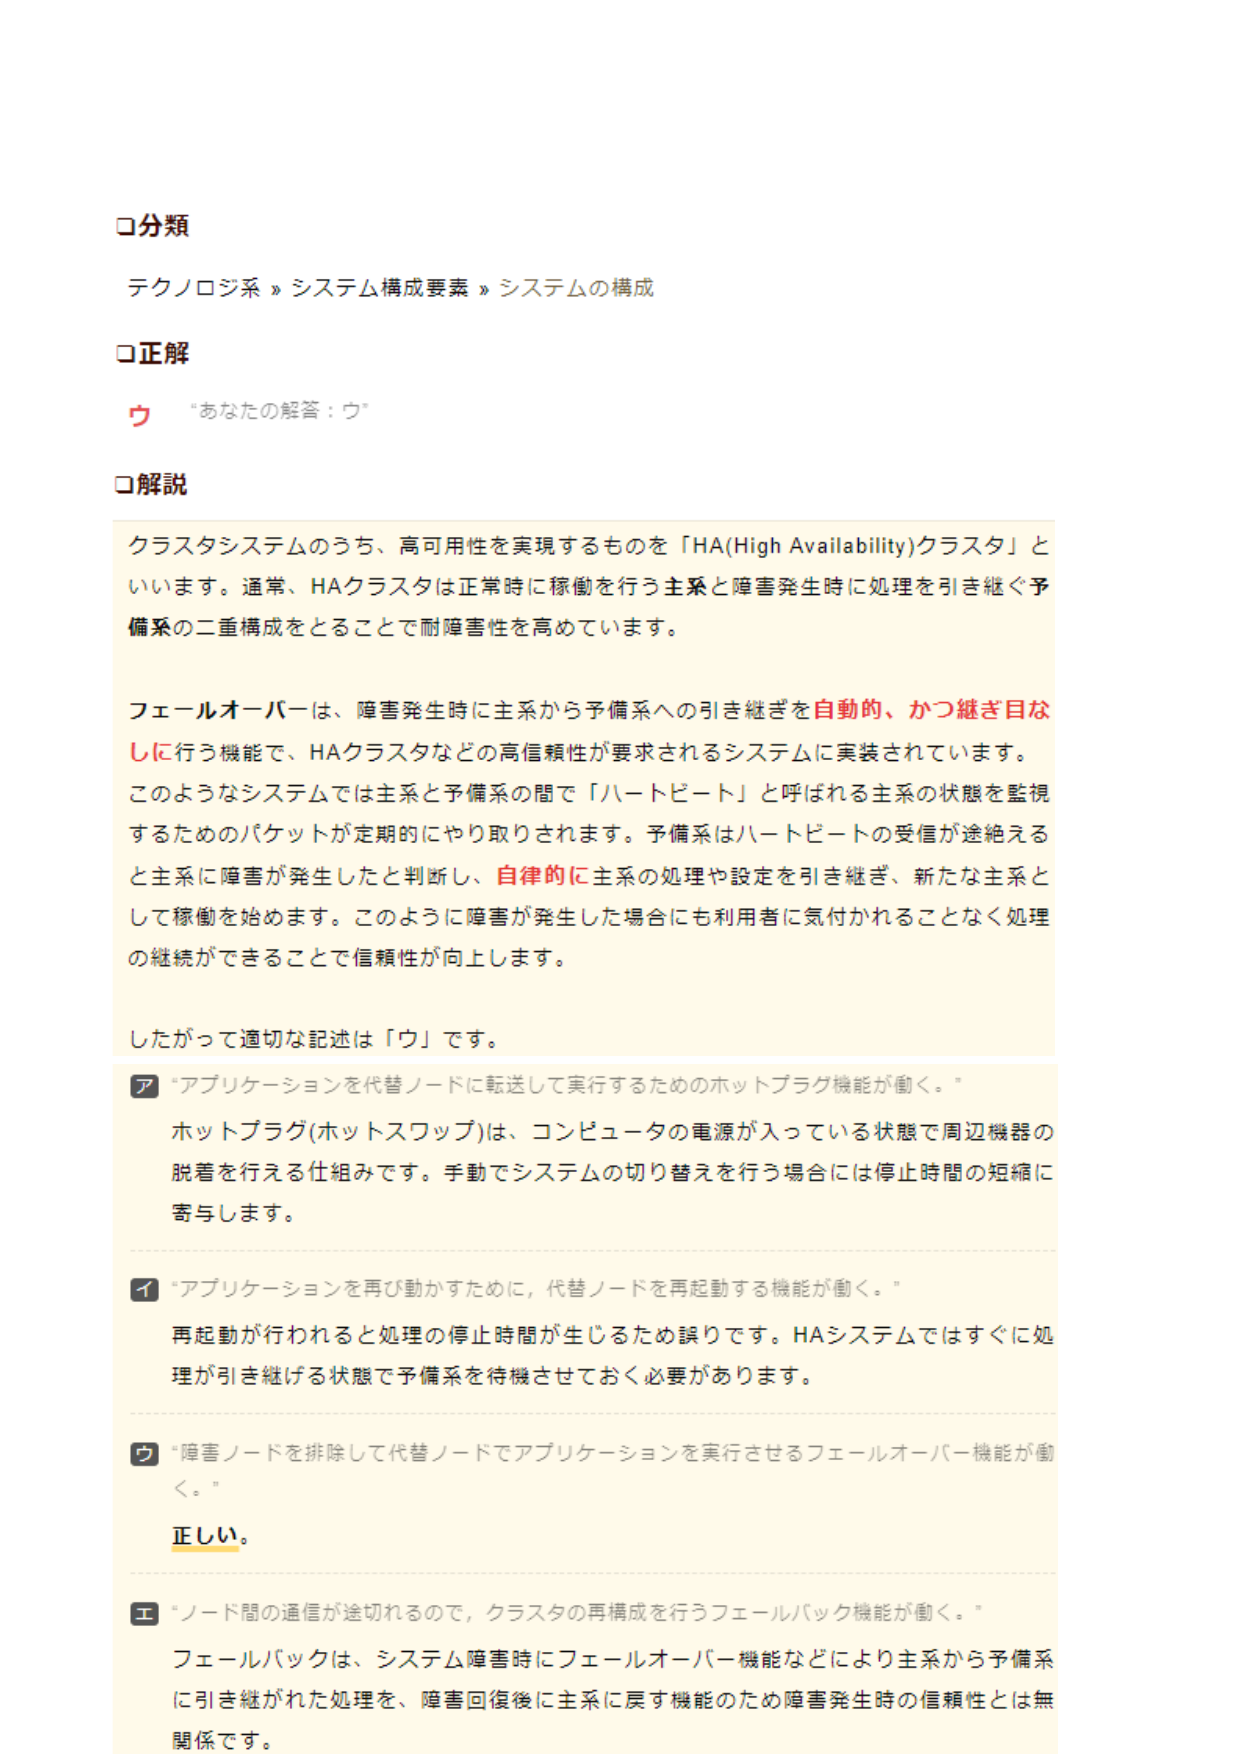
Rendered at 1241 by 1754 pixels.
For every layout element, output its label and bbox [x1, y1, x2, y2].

picture [112, 202, 749, 446]
picture [112, 1064, 1058, 1754]
picture [112, 464, 1055, 1056]
